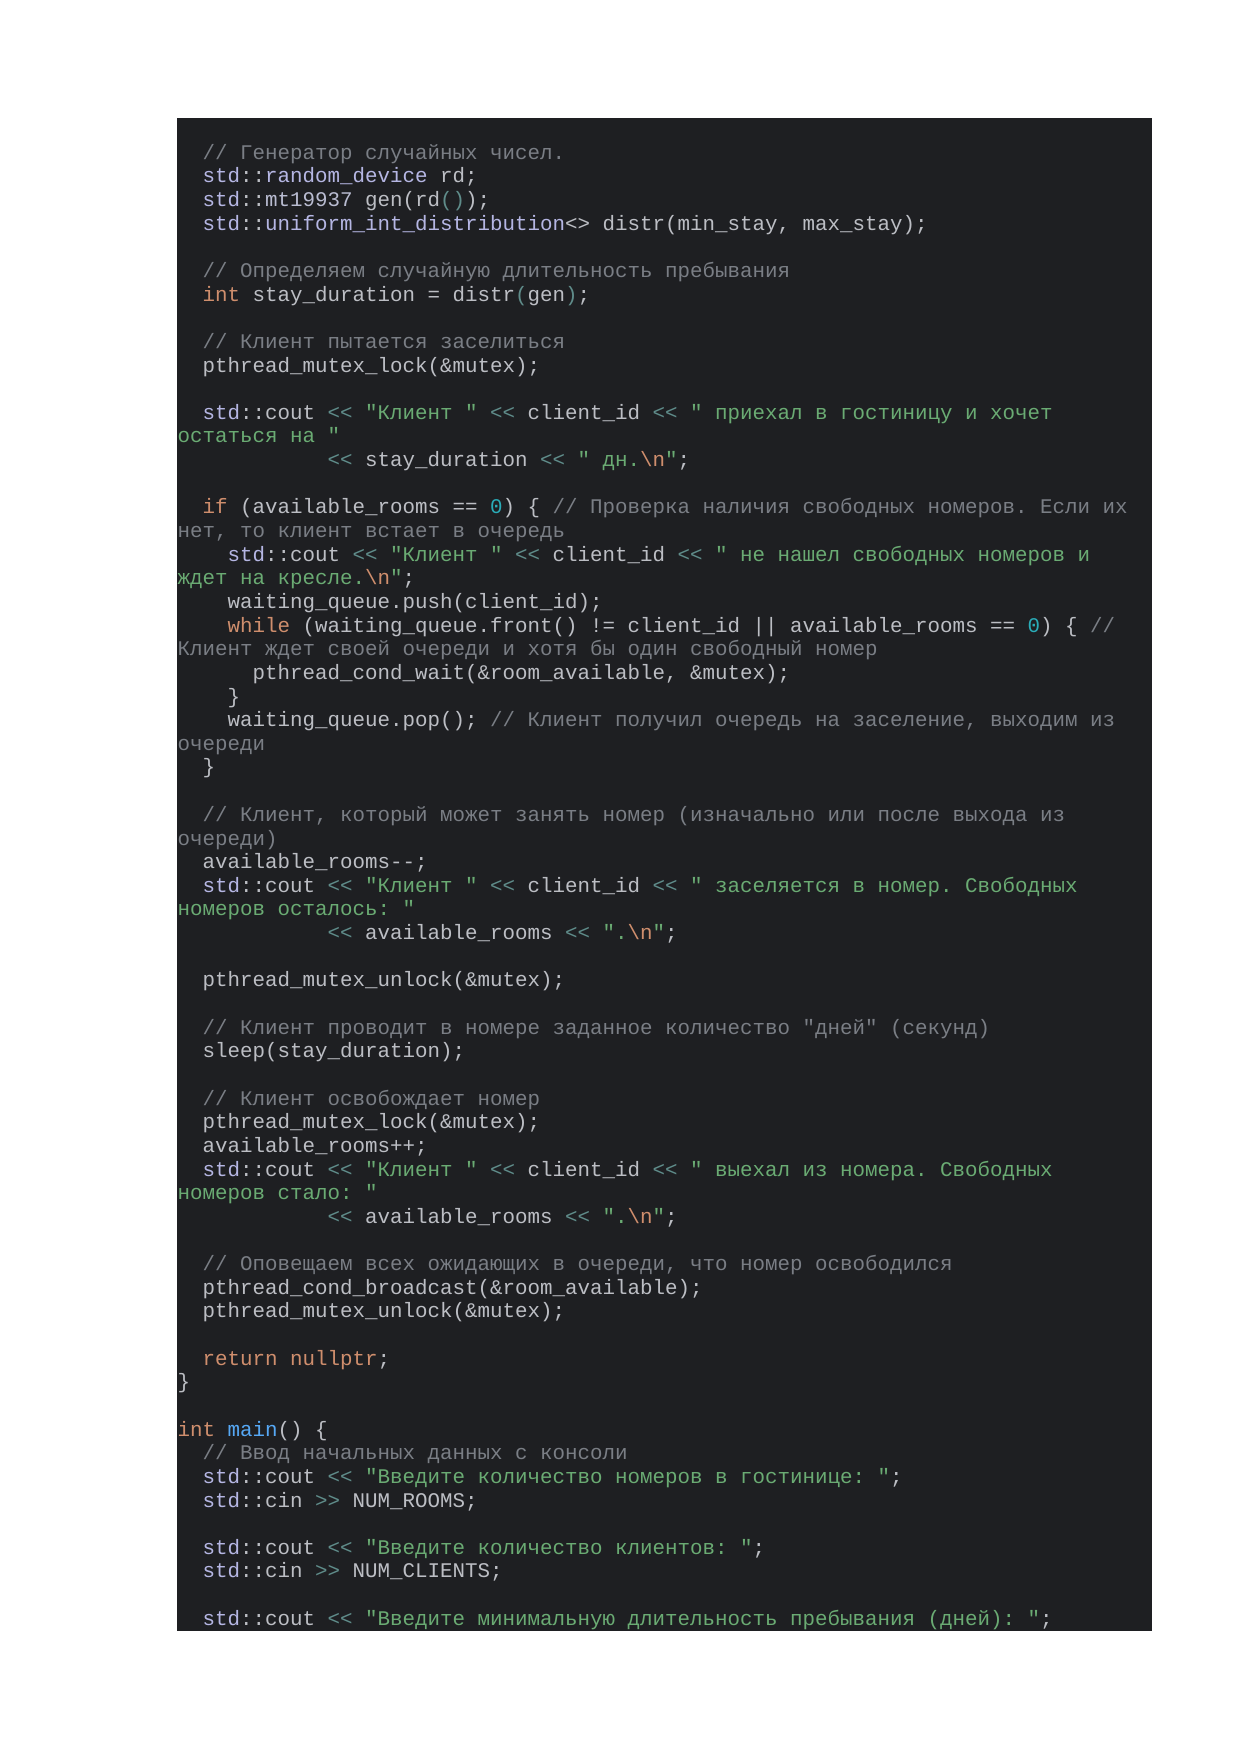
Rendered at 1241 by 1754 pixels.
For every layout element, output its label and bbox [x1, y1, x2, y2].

text [177, 118, 1152, 1631]
